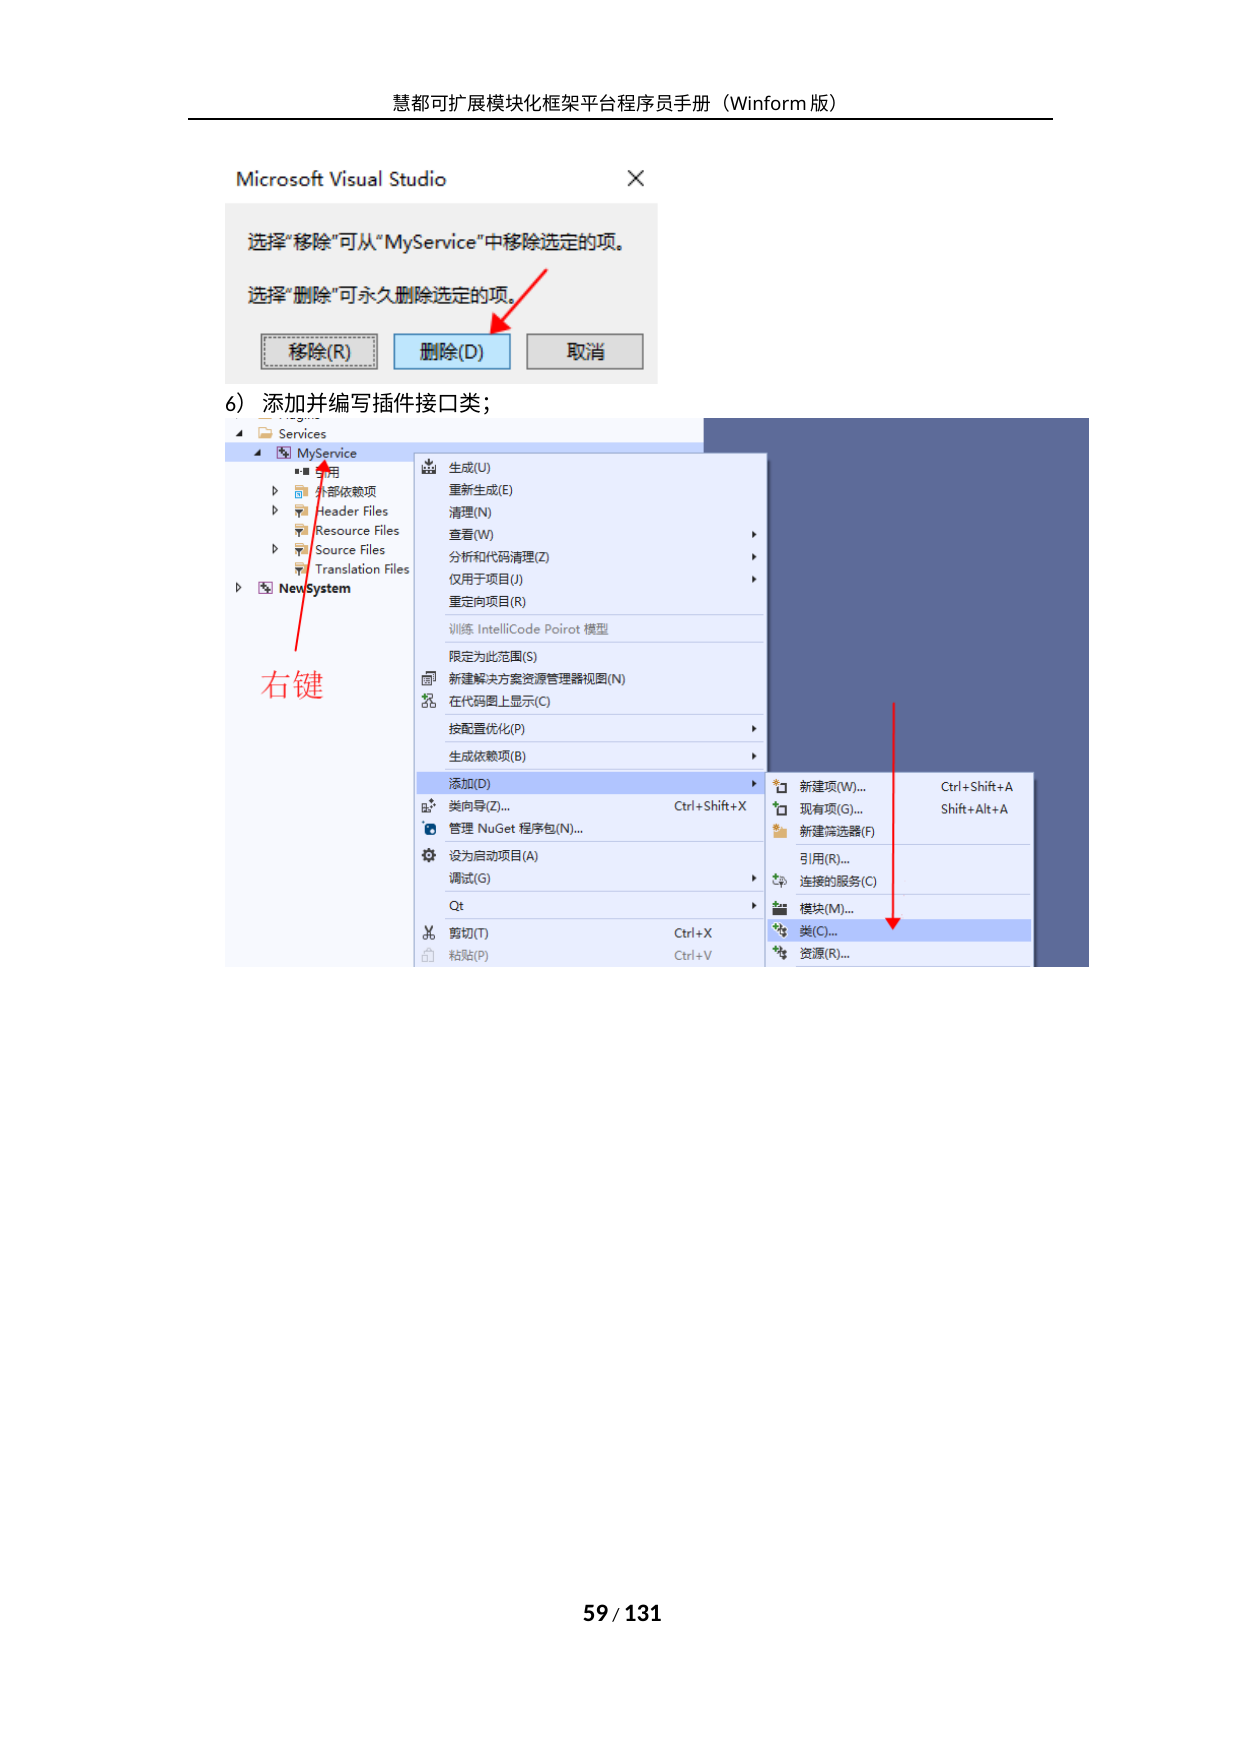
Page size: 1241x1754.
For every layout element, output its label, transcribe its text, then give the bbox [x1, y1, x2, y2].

list 添加并编写插件接口类； [225, 386, 1053, 418]
picture [225, 158, 658, 384]
picture [225, 418, 1089, 967]
